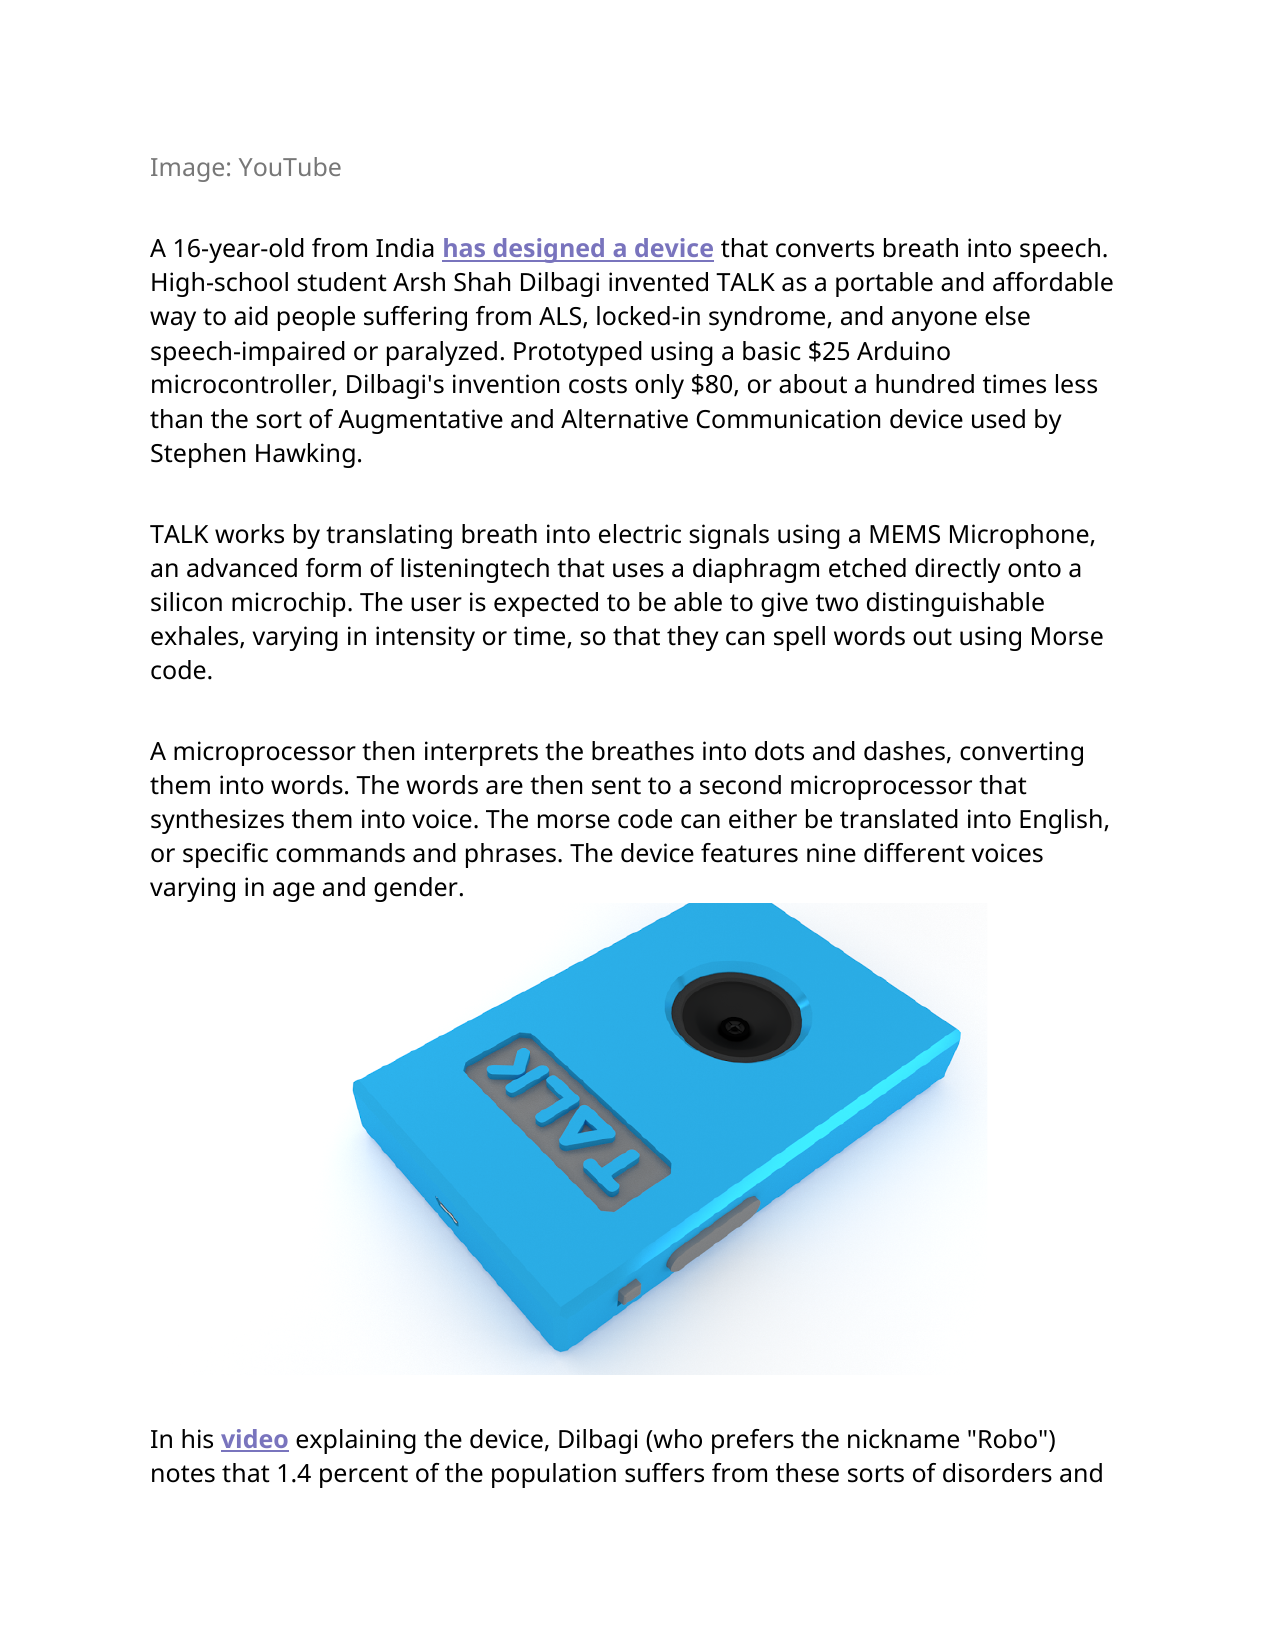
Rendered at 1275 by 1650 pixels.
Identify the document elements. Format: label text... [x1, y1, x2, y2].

text TALK works by translating breath into electric signals using a MEMS Microphone, an advanced form of listeningtech that uses a diaphragm etched directly onto a silicon microchip. The user is expected to be able to give two distinguishable exhales, varying in intensity or time, so that they can spell words out using Morse code. [150, 516, 1125, 687]
text A 16-year-old from India has designed a device that converts breath into speech. High-school student Arsh Shah Dilbagi invented TALK as a portable and affordable way to aid people suffering from ALS, locked-in syndrome, and anyone else speech-impaired or paralyzed. Prototyped using a basic $25 Arduino microcontroller, Dilbagi's invention costs only $80, or about a hundred times less than the sort of Augmentative and Alternative Communication device used by Stephen Hawking. [150, 231, 1125, 469]
text Image: YouTube [150, 150, 1125, 184]
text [150, 1421, 1125, 1489]
picture [150, 903, 988, 1375]
